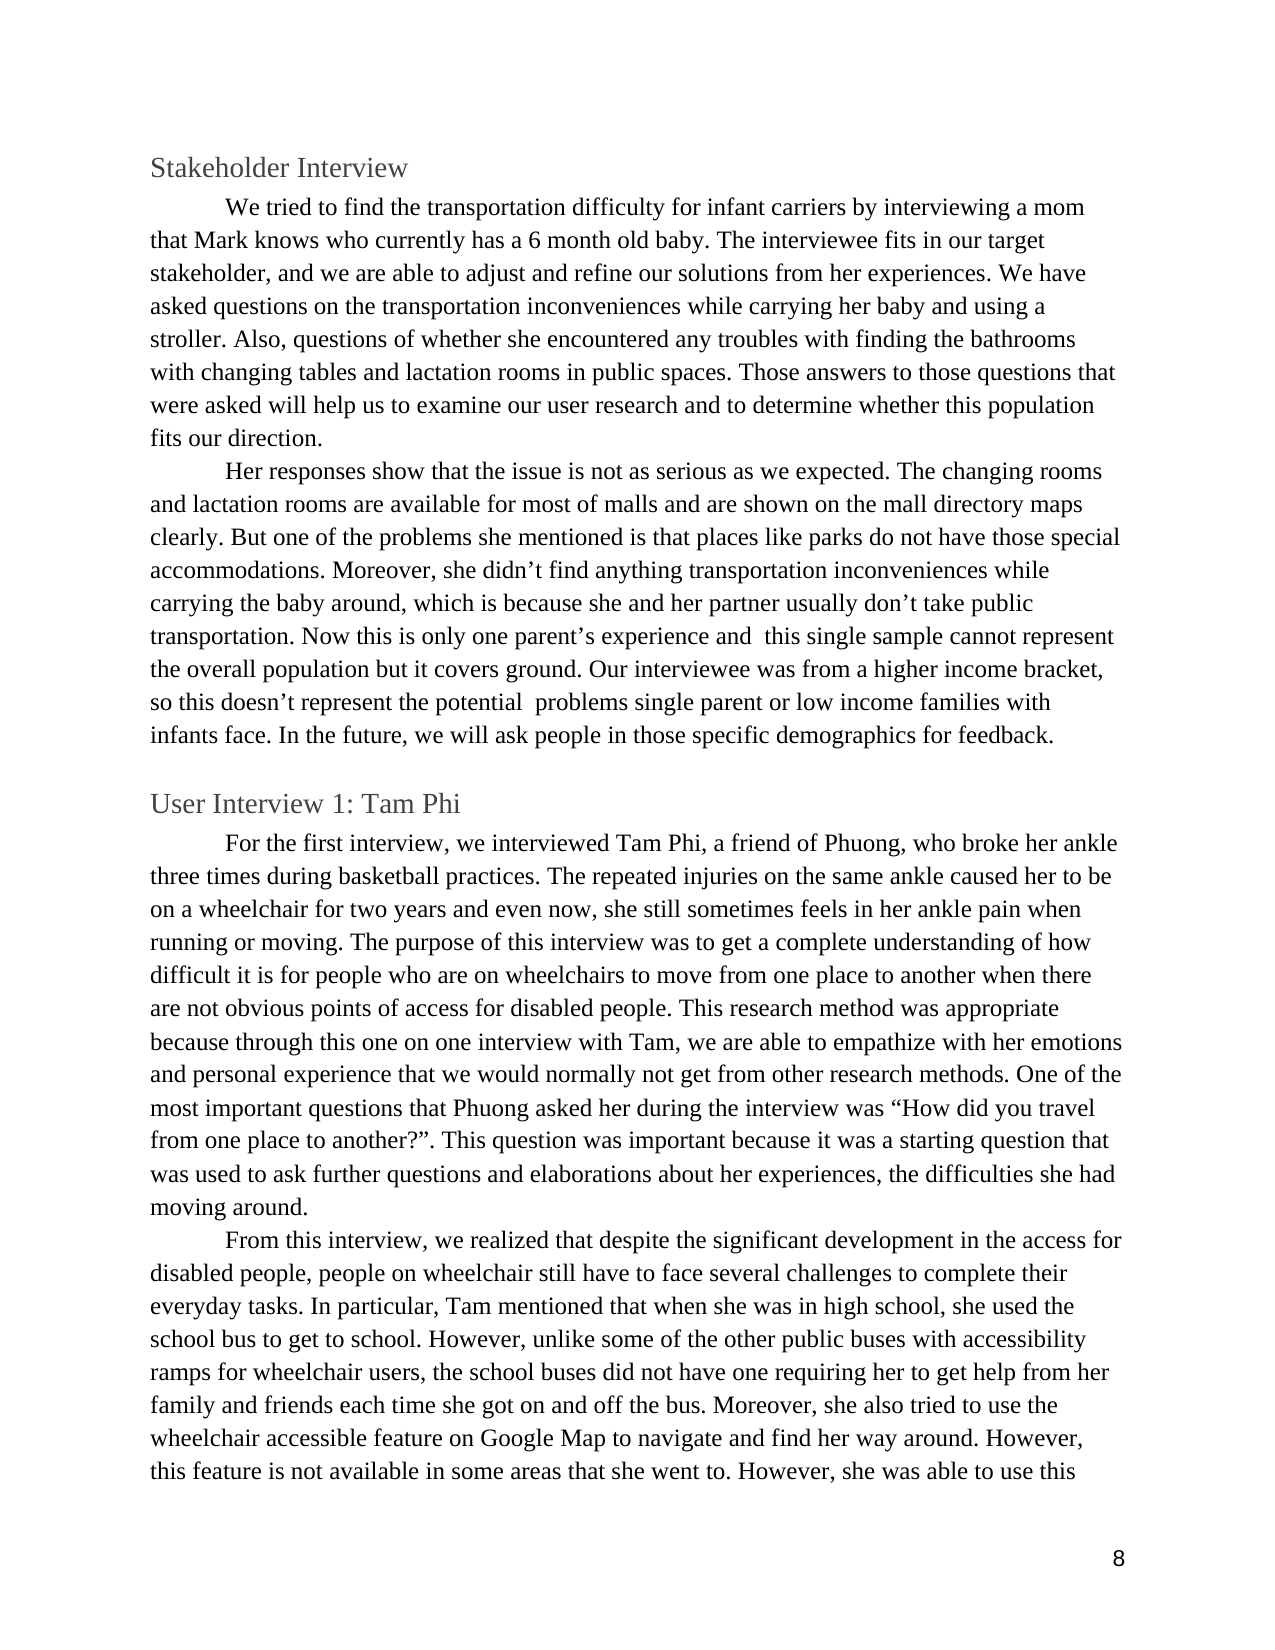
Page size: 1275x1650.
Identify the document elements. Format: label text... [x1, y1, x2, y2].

subtitle Stakeholder Interview [150, 150, 1125, 183]
subtitle User Interview 1: Tam Phi [150, 787, 1125, 820]
text Her responses show that the issue is not as serious as we expected. The changing rooms and lactation rooms are available for most of malls and are shown on the mall directory maps clearly. But one of the problems she mentioned is that places like parks do not have those special accommodations. Moreover, she didn’t find anything transportation inconveniences while carrying the baby around, which is because she and her partner usually don’t take public transportation. Now this is only one parent’s experience and this single sample cannot represent the overall population but it covers ground. Our interviewee was from a higher income bracket, so this doesn’t represent the potential problems single parent or low income families with infants face. In the future, we will ask people in those specific demographics for feedback. [150, 456, 1125, 749]
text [150, 1225, 1125, 1484]
text We tried to find the transportation difficulty for infant carriers by interviewing a mom that Mark knows who currently has a 6 month old baby. The interviewee fits in our target stakeholder, and we are able to adjust and refine our solutions from her experiences. We have asked questions on the transportation inconveniences while carrying her baby and using a stroller. Also, questions of whether she encountered any troubles with finding the bathrooms with changing tables and lactation rooms in public spaces. Those answers to those questions that were asked will help us to examine our user research and to determine whether this population fits our direction. [150, 192, 1125, 452]
text For the first interview, we interviewed Tam Phi, a friend of Phuong, who broke her ankle three times during basketball practices. The repeated injuries on the same ankle caused her to be on a wheelchair for two years and even now, she still sometimes feels in her ankle pain when running or moving. The purpose of this interview was to get a complete understanding of how difficult it is for people who are on wheelchairs to move from one place to another when there are not obvious points of access for disabled people. This research method was appropriate because through this one on one interview with Tam, we are able to empathize with her emotions and personal experience that we would normally not get from other research methods. One of the most important questions that Phuong asked her during the interview was “How did you travel from one place to another?”. This question was important because it was a starting question that was used to ask further questions and elaborations about her experiences, the difficulties she had moving around. [150, 828, 1125, 1220]
